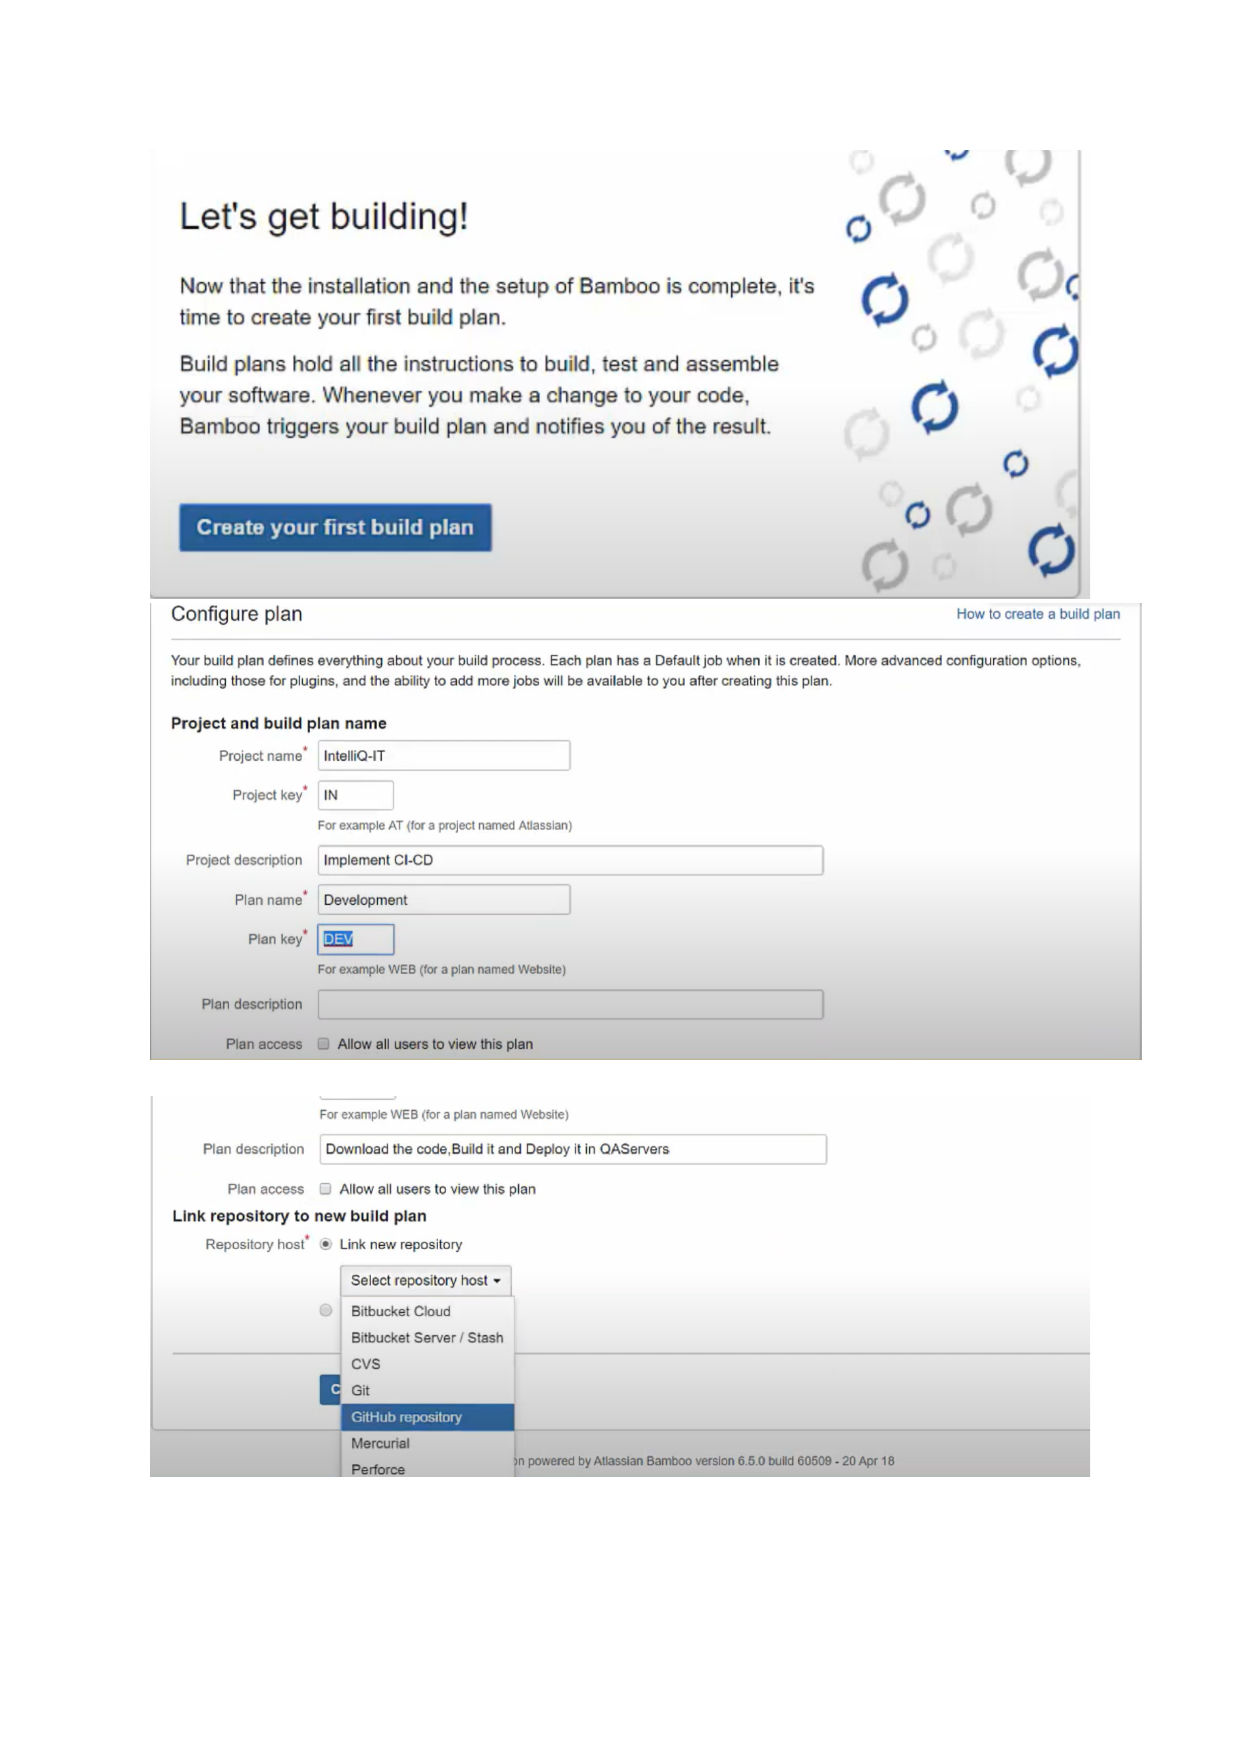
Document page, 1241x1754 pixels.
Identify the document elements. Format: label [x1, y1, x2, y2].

picture [150, 1096, 1091, 1477]
picture [150, 603, 1142, 1060]
